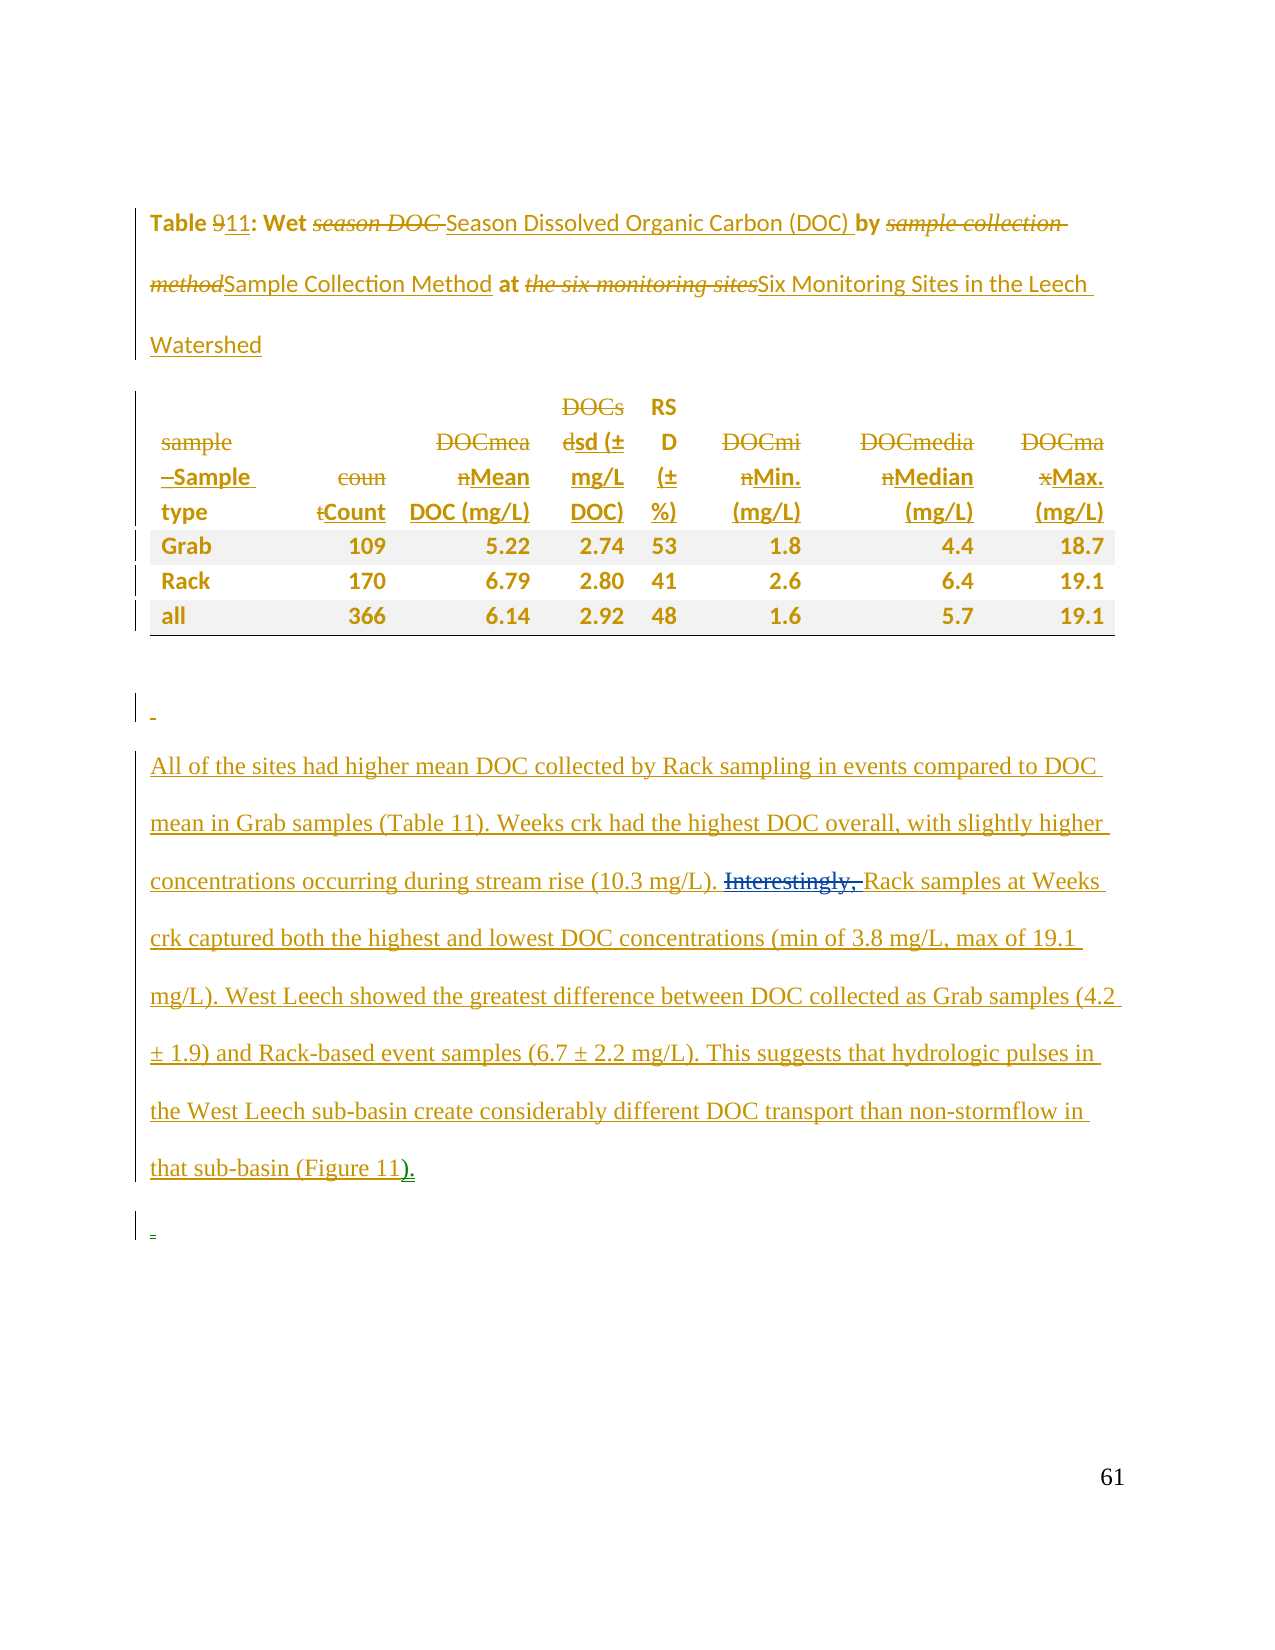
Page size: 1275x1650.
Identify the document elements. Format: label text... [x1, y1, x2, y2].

table_cell 19.1 [985, 600, 1115, 635]
table_cell 366 [289, 600, 397, 635]
table_header RSD [635, 391, 688, 530]
table_cell 1.6 [688, 600, 812, 635]
table_header [688, 391, 812, 530]
table_cell 6.14 [397, 600, 541, 635]
table_cell 18.7 [985, 530, 1115, 565]
text Table : Wet by at [150, 207, 1125, 360]
table_cell 1.8 [688, 530, 812, 565]
table_header [541, 391, 635, 530]
table_cell 6.79 [397, 565, 541, 600]
table_cell 109 [289, 530, 397, 565]
table_cell 2.80 [541, 565, 635, 600]
table_header type [150, 391, 289, 530]
table_cell Rack [150, 565, 289, 600]
table_cell 2.74 [541, 530, 635, 565]
table_cell 2.92 [541, 600, 635, 635]
table_header [397, 391, 541, 530]
table_cell 6.4 [812, 565, 985, 600]
table_cell 5.22 [397, 530, 541, 565]
table_cell 19.1 [985, 565, 1115, 600]
table_cell 53 [635, 530, 688, 565]
table_cell all [150, 600, 289, 635]
table_cell 2.6 [688, 565, 812, 600]
table_cell 48 [635, 600, 688, 635]
table_cell Grab [150, 530, 289, 565]
table_cell 170 [289, 565, 397, 600]
table_header [985, 391, 1115, 530]
table_header [812, 391, 985, 530]
table_cell 41 [635, 565, 688, 600]
table_cell 4.4 [812, 530, 985, 565]
table_header [289, 391, 397, 530]
table_cell 5.7 [812, 600, 985, 635]
